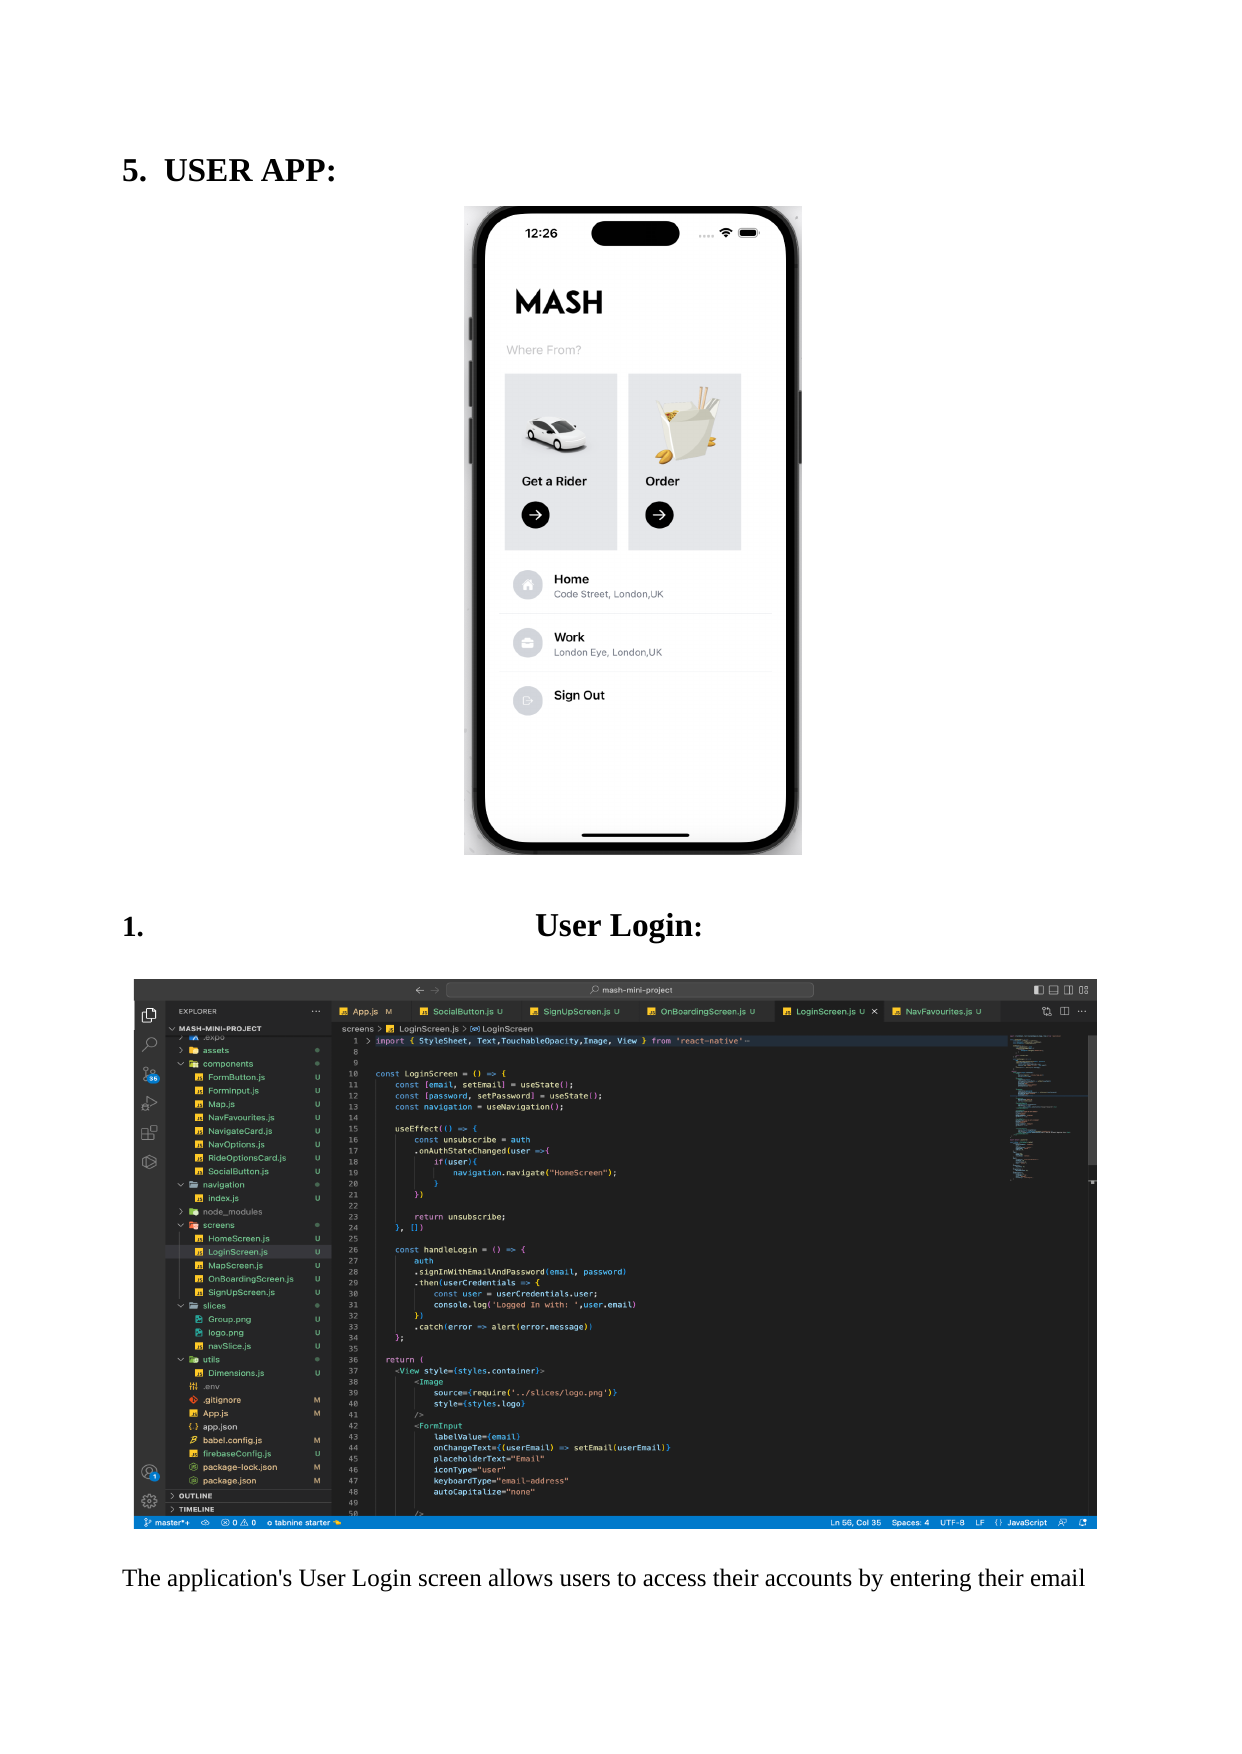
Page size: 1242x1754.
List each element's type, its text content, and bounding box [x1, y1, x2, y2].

picture [464, 206, 802, 855]
subtitle 5. USER APP: [122, 150, 1163, 188]
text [122, 1563, 1163, 1592]
list User Login: [122, 905, 1163, 943]
picture [133, 979, 1097, 1529]
